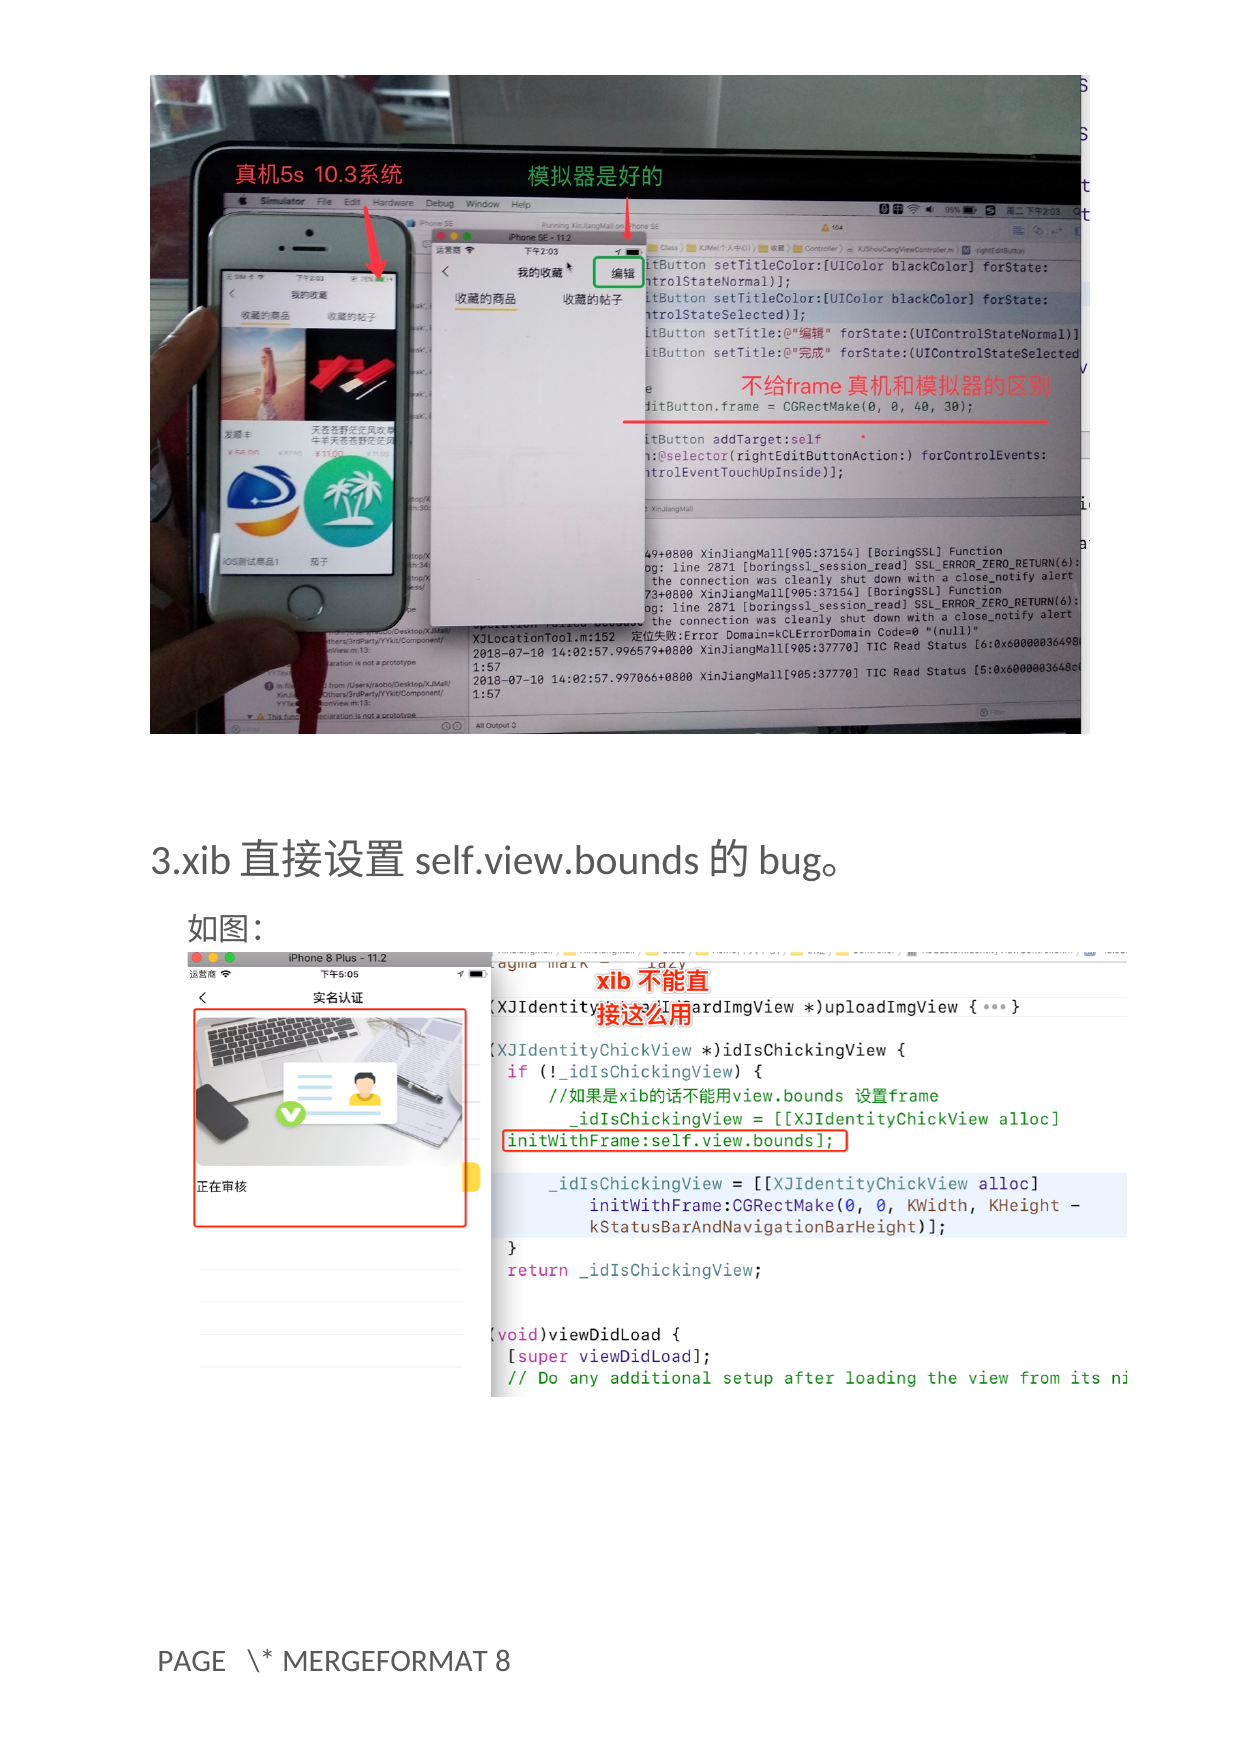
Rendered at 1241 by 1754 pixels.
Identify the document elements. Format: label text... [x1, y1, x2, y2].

list 如图： [187, 904, 1090, 952]
picture [150, 75, 1090, 734]
picture [187, 952, 1127, 1397]
subtitle 3.xib直接设置self.view.bounds的bug。 [150, 826, 1090, 886]
